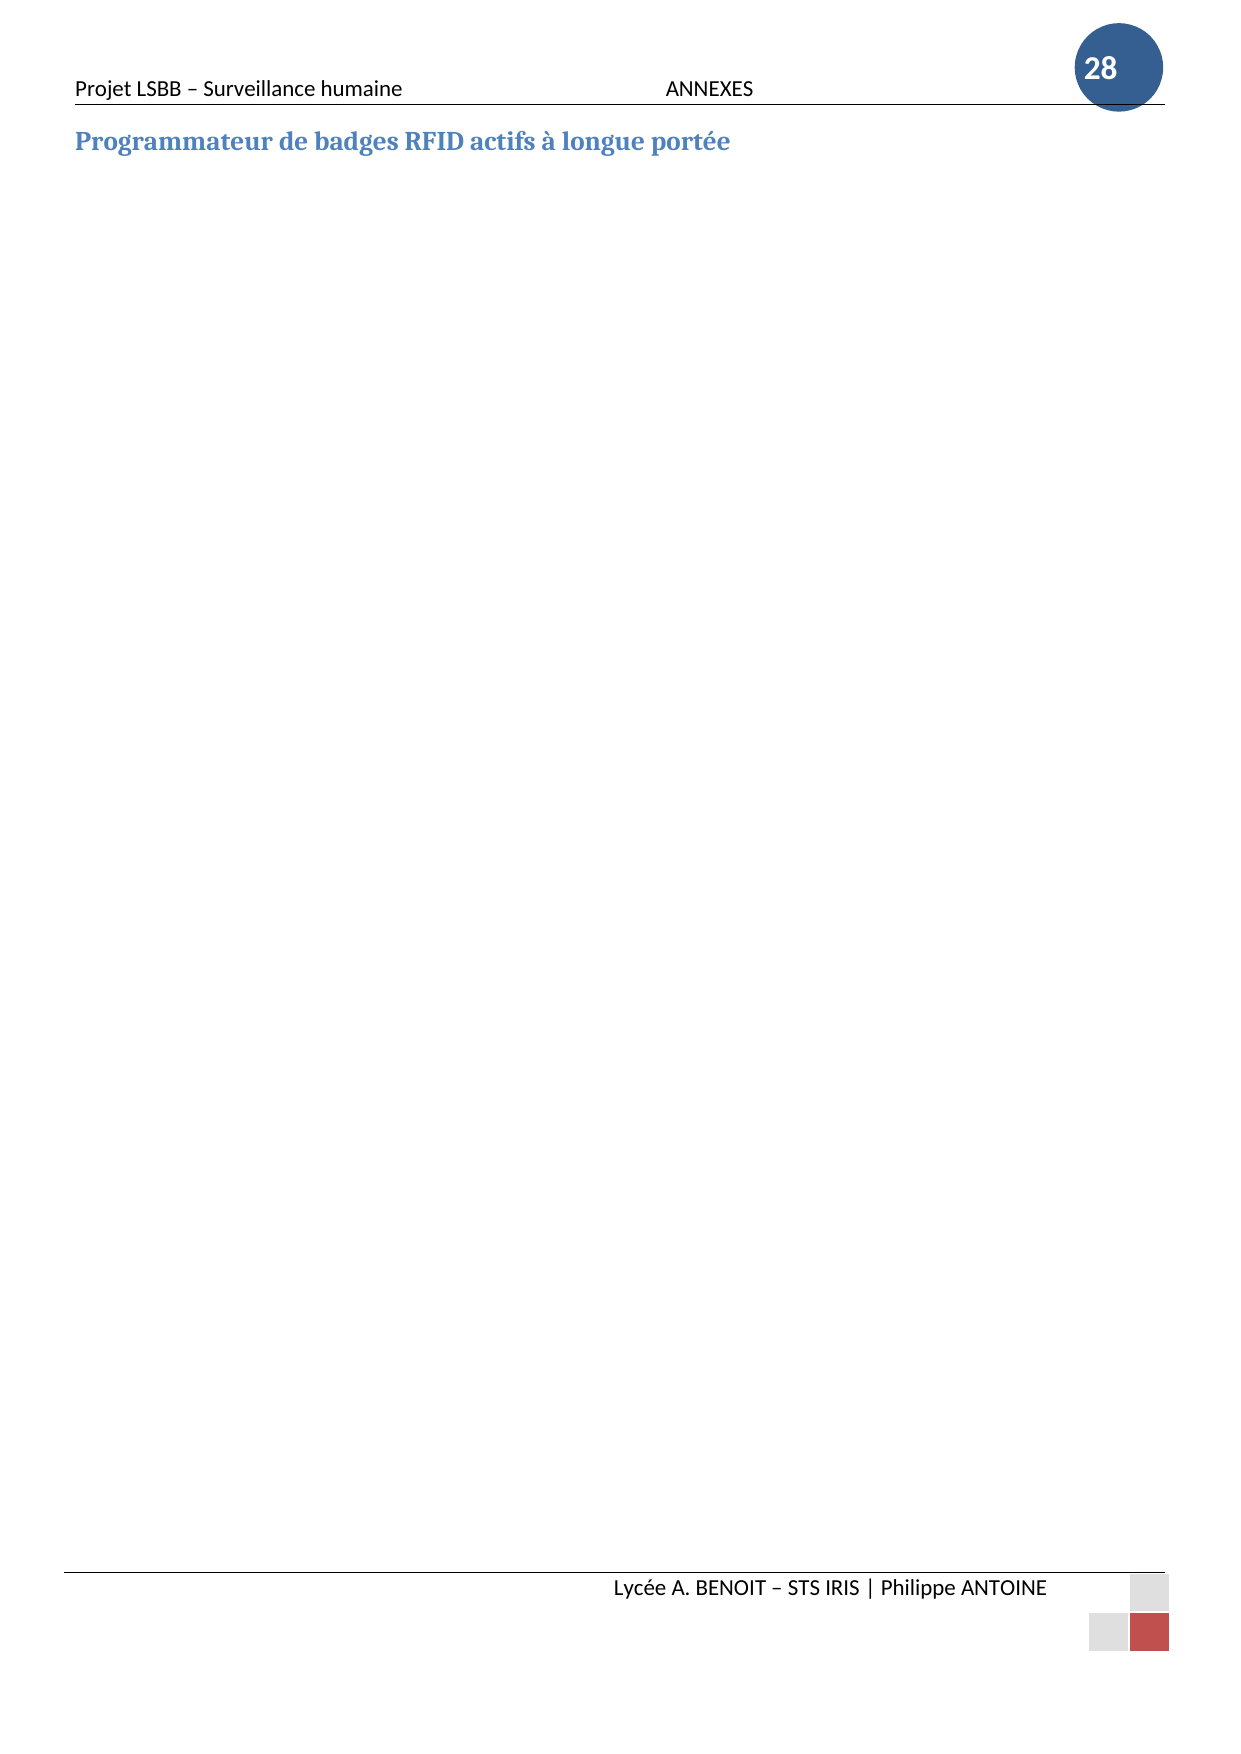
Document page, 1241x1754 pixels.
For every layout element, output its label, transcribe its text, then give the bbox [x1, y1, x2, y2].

subtitle Programmateur de badges RFID actifs à longue portée [75, 126, 1165, 157]
